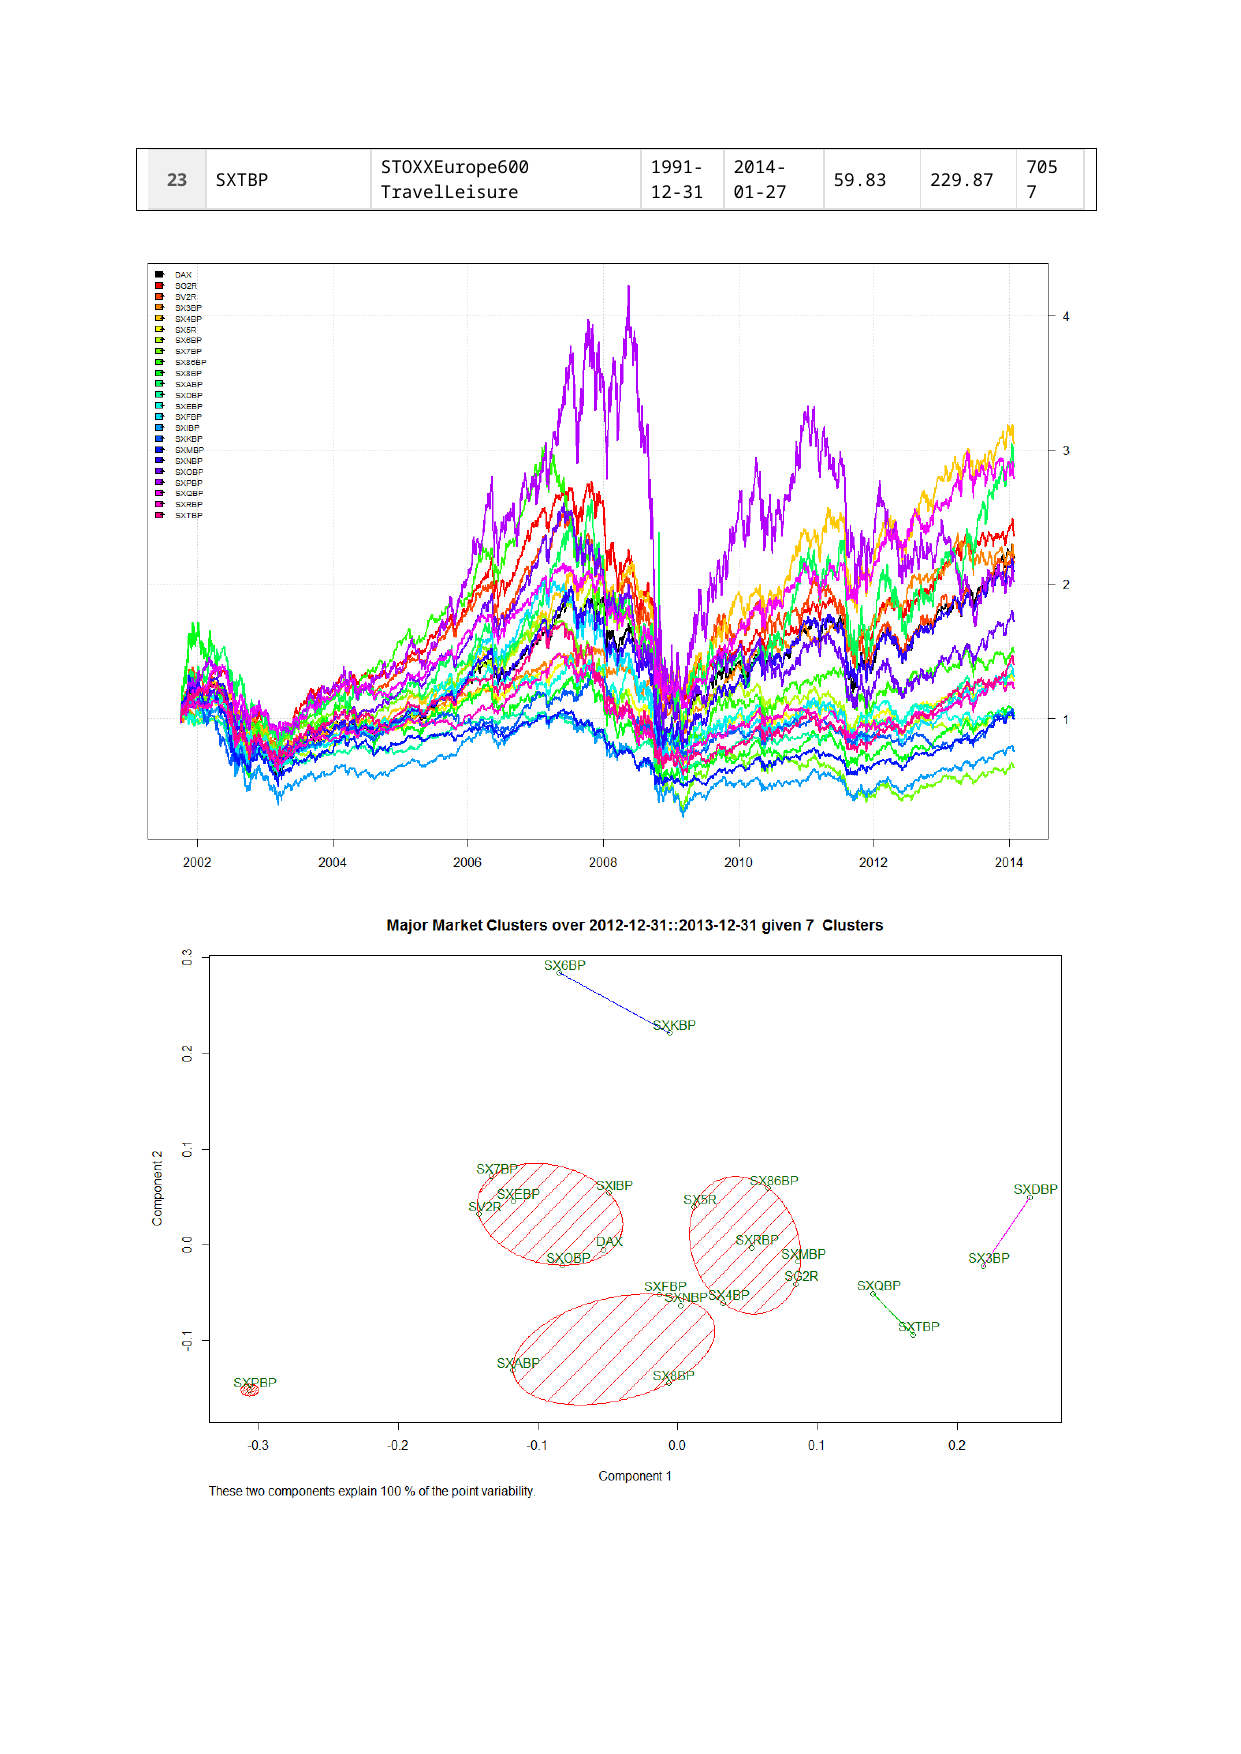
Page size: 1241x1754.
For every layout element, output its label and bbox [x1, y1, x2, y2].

table_header [725, 150, 823, 208]
table_header [825, 150, 920, 208]
table_header [137, 149, 148, 209]
picture [147, 893, 1093, 1499]
table_header [372, 150, 640, 208]
table_header [1085, 149, 1096, 209]
table_header [642, 150, 723, 208]
picture [147, 263, 1093, 869]
table_header [1017, 150, 1083, 208]
table_header [207, 150, 370, 208]
table_header [921, 150, 1016, 208]
